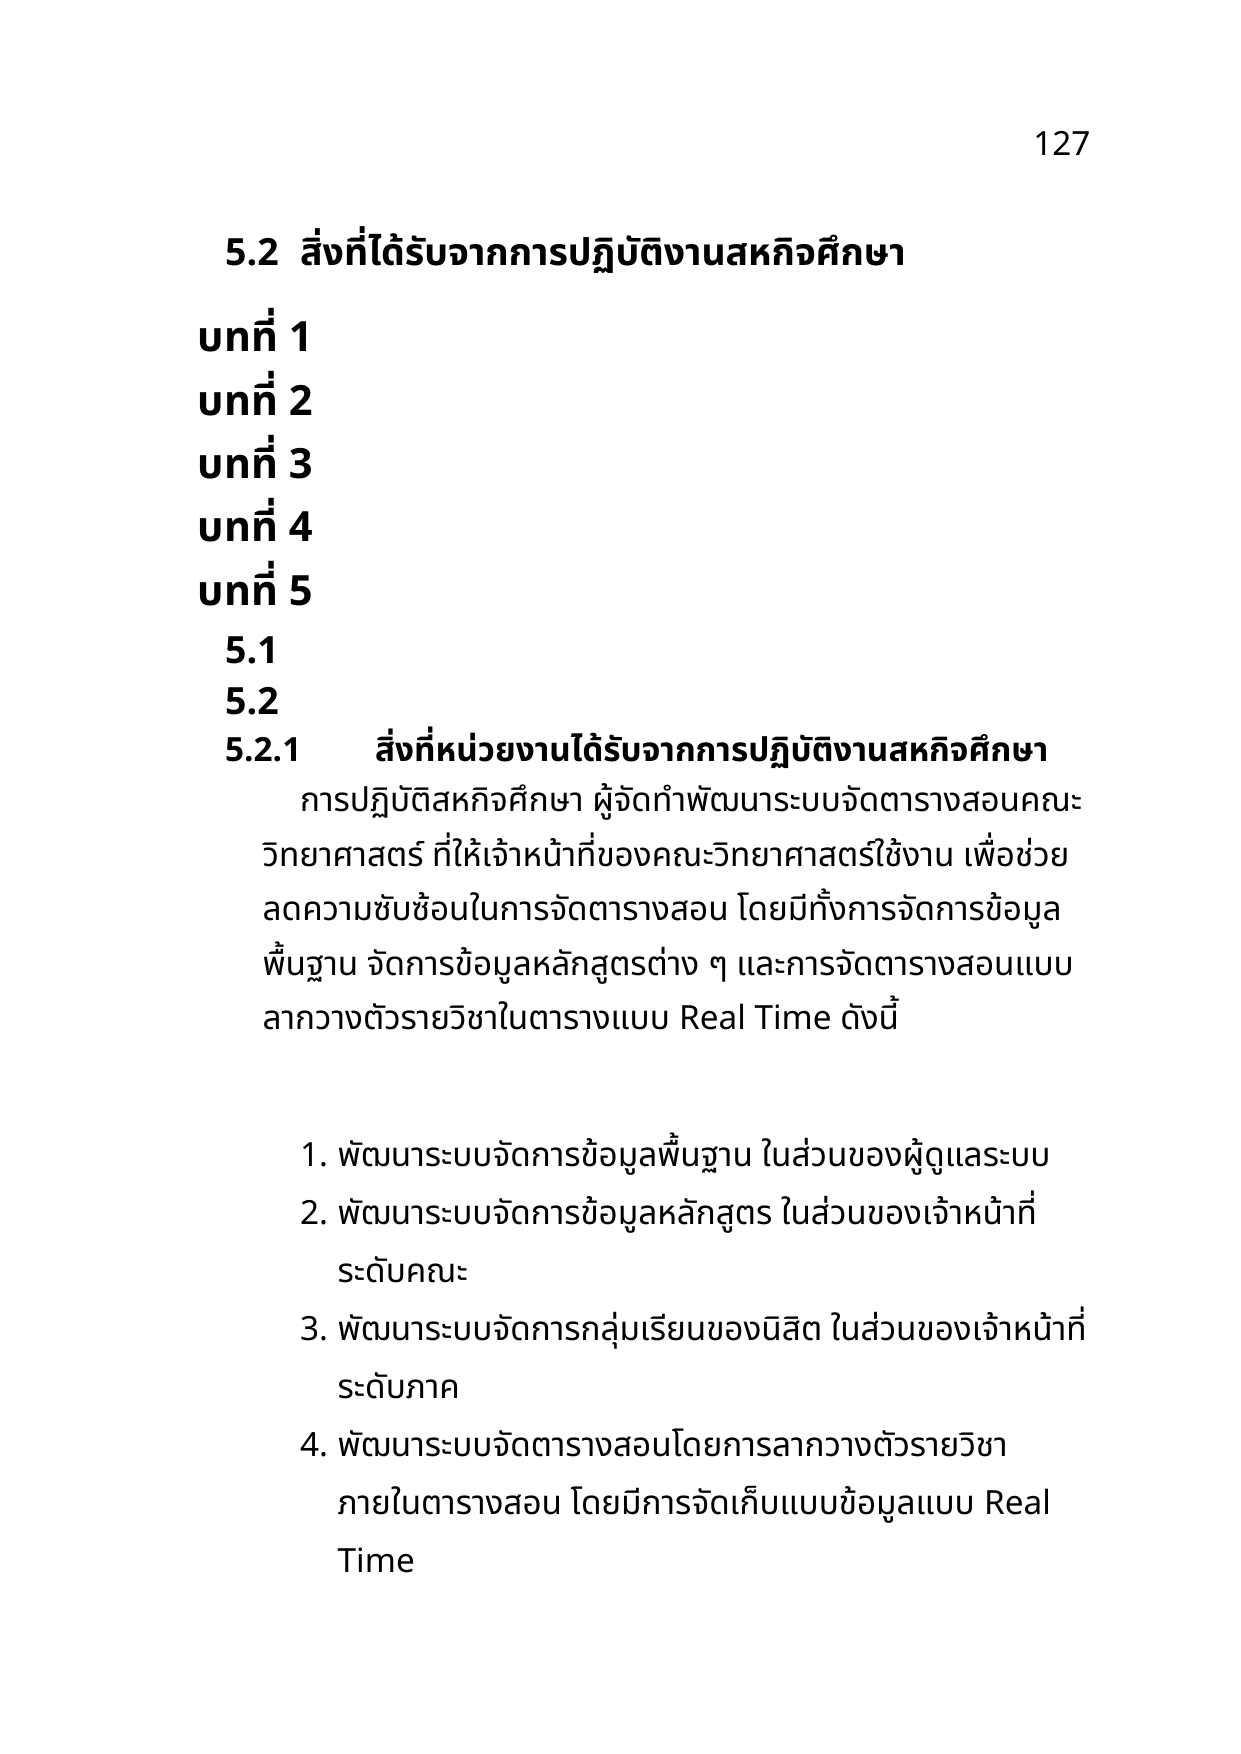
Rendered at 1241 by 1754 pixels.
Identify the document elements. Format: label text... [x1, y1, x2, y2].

text การปฏิบัติสหกิจศึกษา ผู้จัดทำพัฒนาระบบจัดตารางสอนคณะวิทยาศาสตร์ ที่ให้เจ้าหน้าที่ของคณะวิทยาศาสตร์ใช้งาน เพื่อช่วยลดความซับซ้อนในการจัดตารางสอน โดยมีทั้งการจัดการข้อมูลพื้นฐาน จัดการข้อมูลหลักสูตรต่าง ๆ และการจัดตารางสอนแบบลากวางตัวรายวิชาในตารางแบบ Real Time ดังนี้ [262, 776, 1090, 1044]
list พัฒนาระบบจัดการข้อมูลพื้นฐาน ในส่วนของผู้ดูแลระบบ [300, 1131, 1090, 1181]
subtitle สิ่งที่หน่วยงานได้รับจากการปฏิบัติงานสหกิจศึกษา [225, 726, 1090, 776]
list พัฒนาระบบจัดการกลุ่มเรียนของนิสิต ในส่วนของเจ้าหน้าที่ระดับภาค [300, 1305, 1090, 1413]
subtitle สิ่งที่ได้รับจากการปฏิบัติงานสหกิจศึกษา [225, 225, 1090, 282]
list พัฒนาระบบจัดการข้อมูลหลักสูตร ในส่วนของเจ้าหน้าที่ระดับคณะ [300, 1189, 1090, 1297]
list พัฒนาระบบจัดตารางสอนโดยการลากวางตัวรายวิชาภายในตารางสอน โดยมีการจัดเก็บแบบข้อมูลแบบ Real Time [300, 1421, 1090, 1582]
